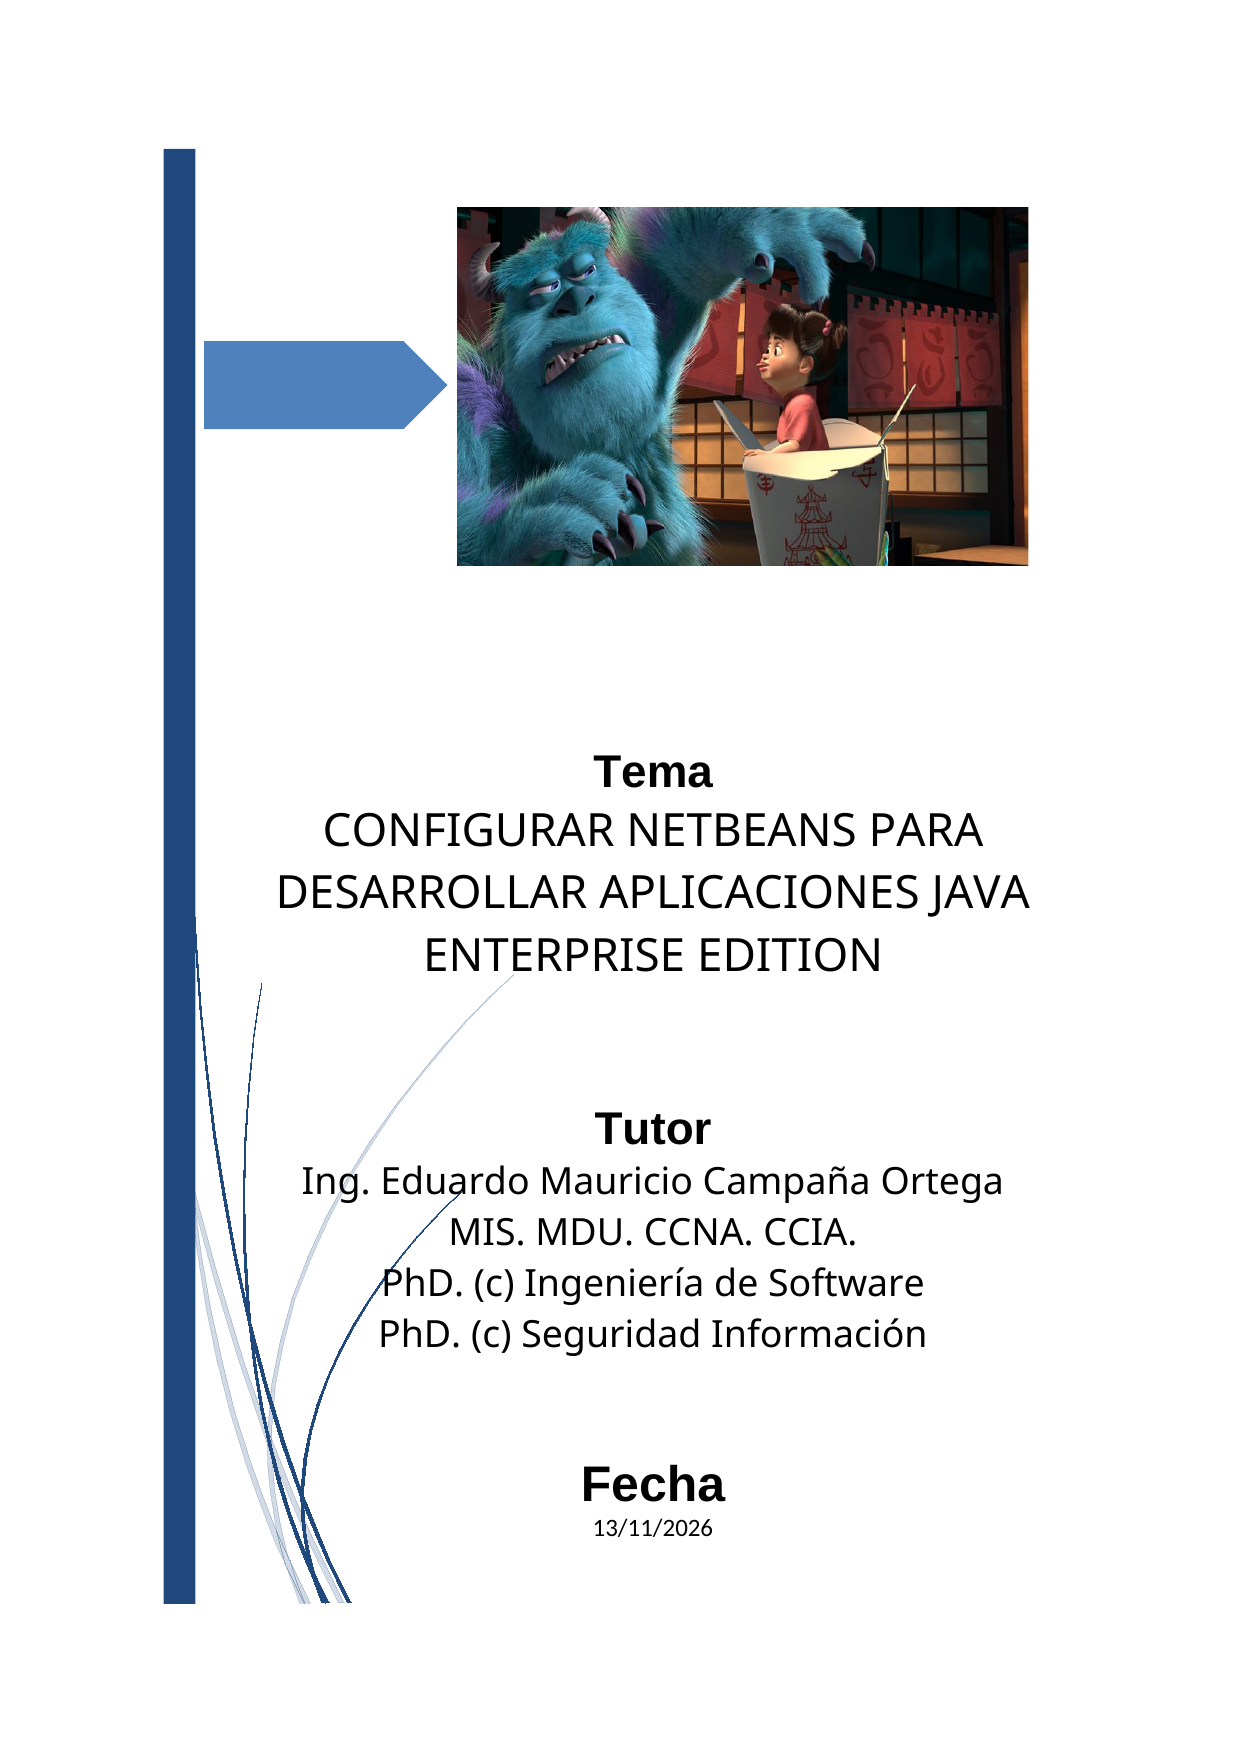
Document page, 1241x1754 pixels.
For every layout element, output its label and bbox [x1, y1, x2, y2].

picture [457, 207, 1029, 566]
